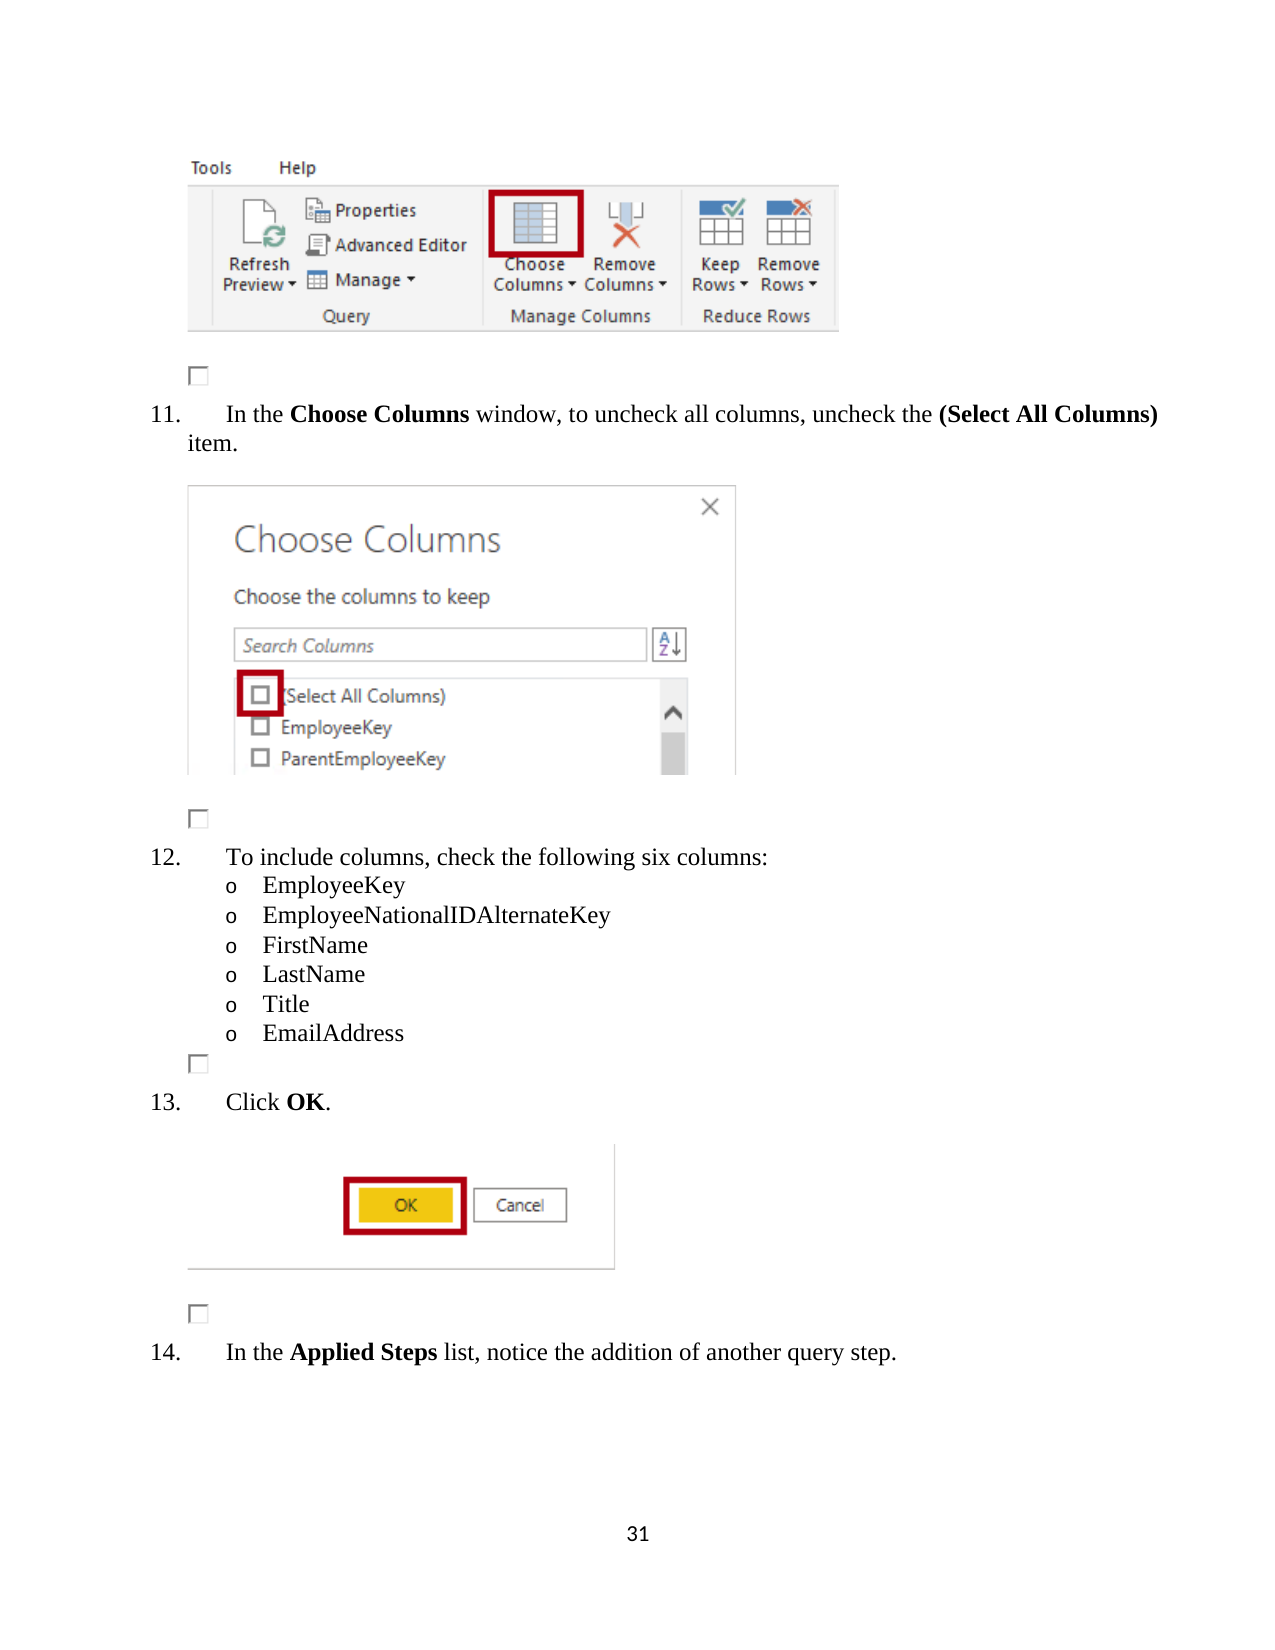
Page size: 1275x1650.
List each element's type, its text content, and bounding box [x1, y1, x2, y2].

picture [187, 485, 737, 775]
list Click OK. [150, 1048, 1162, 1115]
list EmployeeNationalIDAlternateKey [225, 900, 1162, 930]
list LastName [225, 959, 1162, 989]
list In the Choose Columns window, to uncheck all columns, uncheck the (Select All Columns) item. [150, 360, 1162, 456]
list EmailAddress [225, 1018, 1162, 1048]
list Title [225, 989, 1162, 1018]
list To include columns, check the following six columns: [150, 803, 1162, 871]
list In the Applied Steps list, notice the addition of another query step. [150, 1299, 1162, 1366]
picture [187, 1144, 615, 1270]
list EmployeeKey [225, 871, 1162, 900]
list FirstName [225, 930, 1162, 959]
picture [187, 150, 839, 332]
